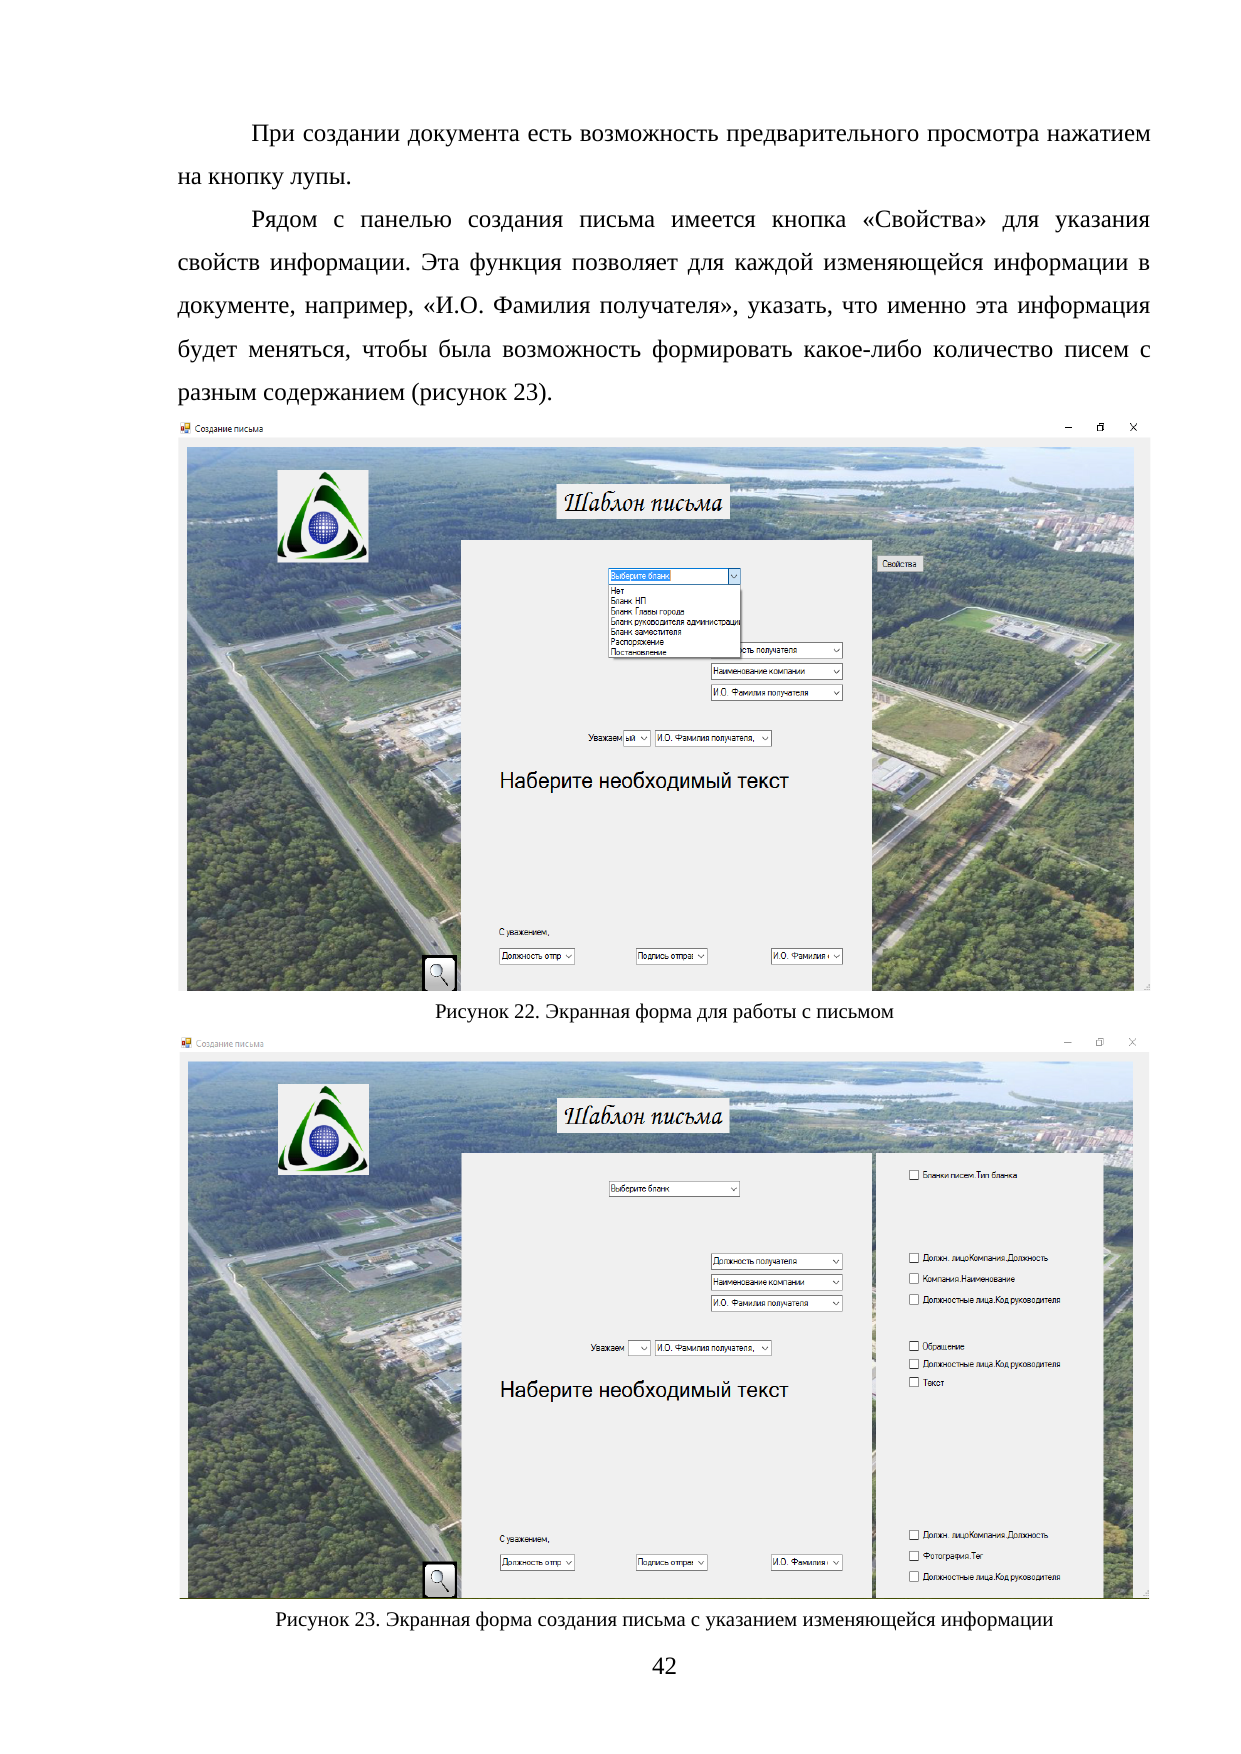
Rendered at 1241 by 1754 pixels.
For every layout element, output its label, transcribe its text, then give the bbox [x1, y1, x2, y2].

text Рисунок 22. Экранная форма для работы с письмом [177, 999, 1152, 1023]
picture [179, 1034, 1150, 1599]
picture [178, 420, 1151, 991]
text Рядом с панелью создания письма имеется кнопка «Свойства» для указания свойств информации. Эта функция позволяет для каждой изменяющейся информации в документе, например, «И.О. Фамилия получателя», указать, что именно эта информация будет меняться, чтобы была возможность формировать какое-либо количество писем с разным содержанием (рисунок 23). [177, 204, 1152, 406]
text Рисунок 23. Экранная форма создания письма с указанием изменяющейся информации [177, 1607, 1152, 1631]
text При создании документа есть возможность предварительного просмотра нажатием на кнопку лупы. [177, 118, 1152, 190]
